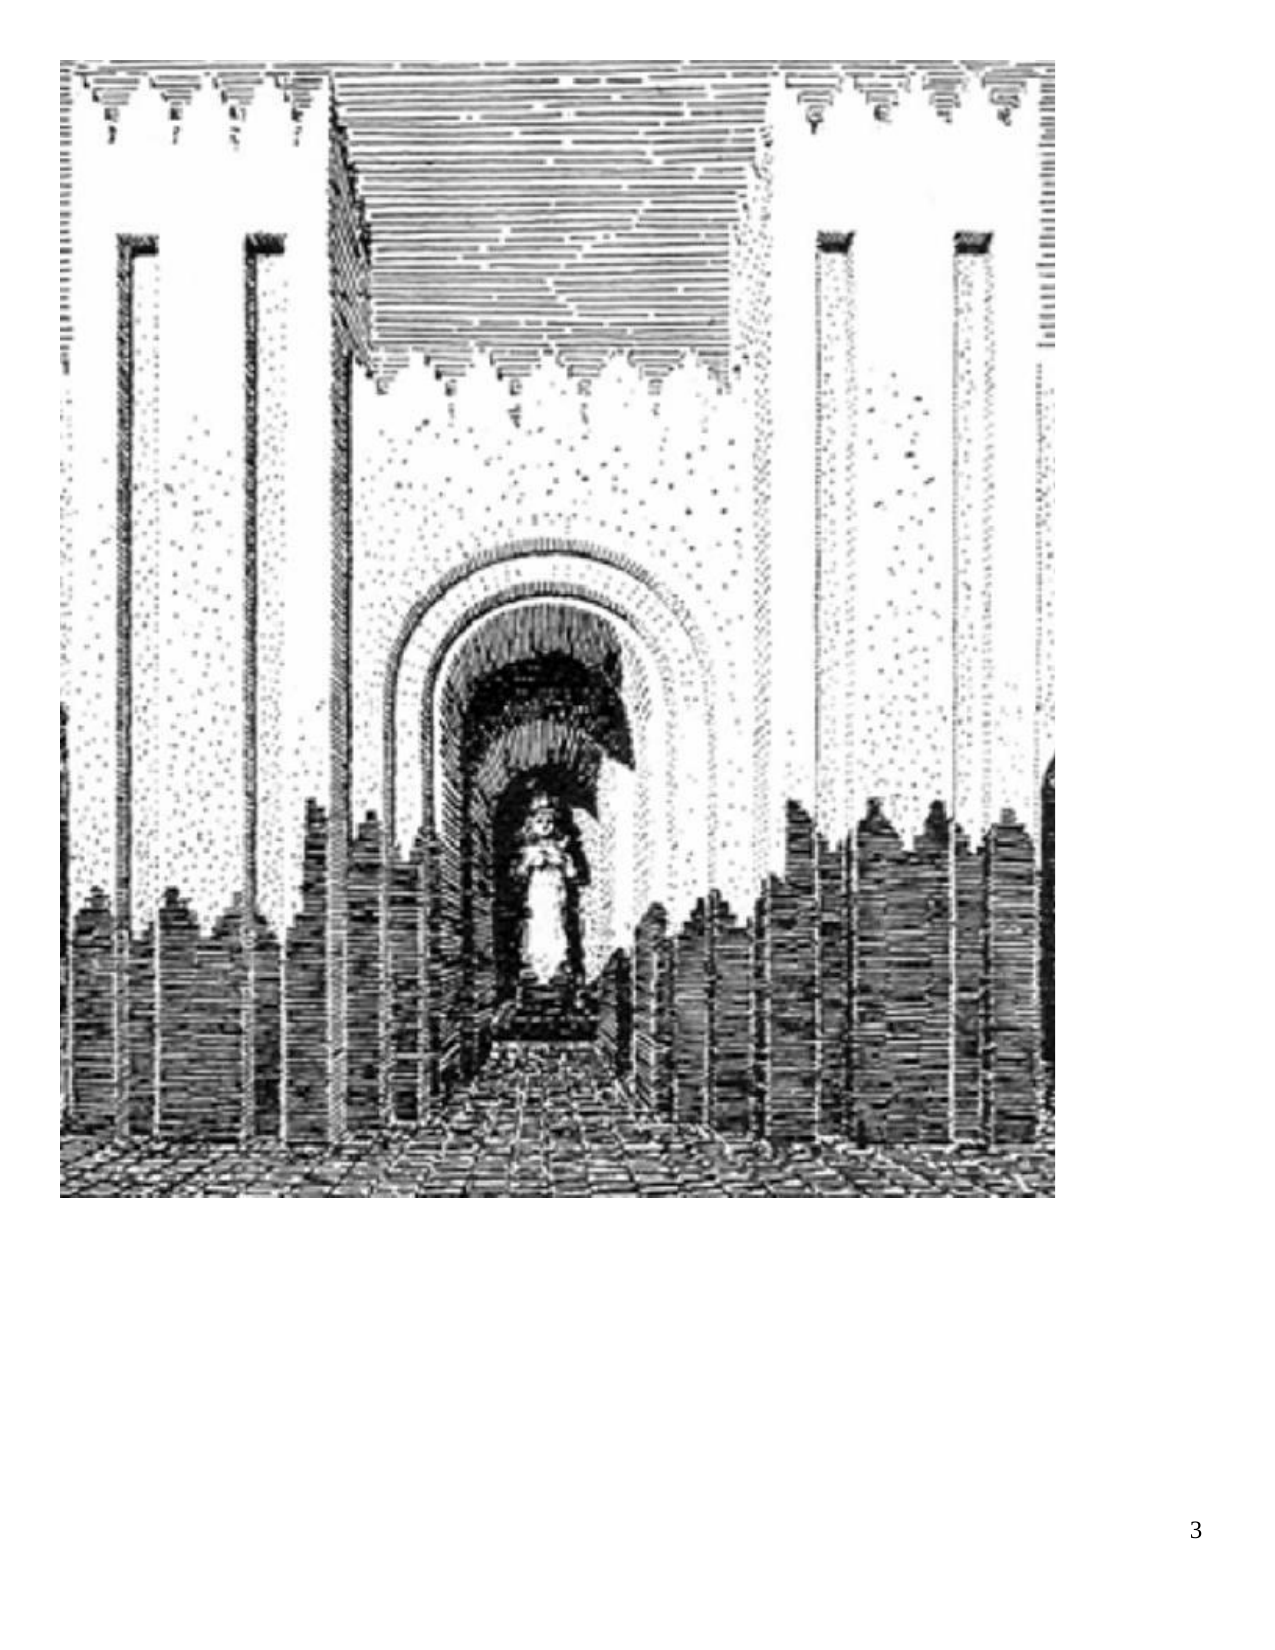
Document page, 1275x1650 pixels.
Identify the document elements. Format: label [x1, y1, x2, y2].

picture [60, 60, 1056, 1198]
